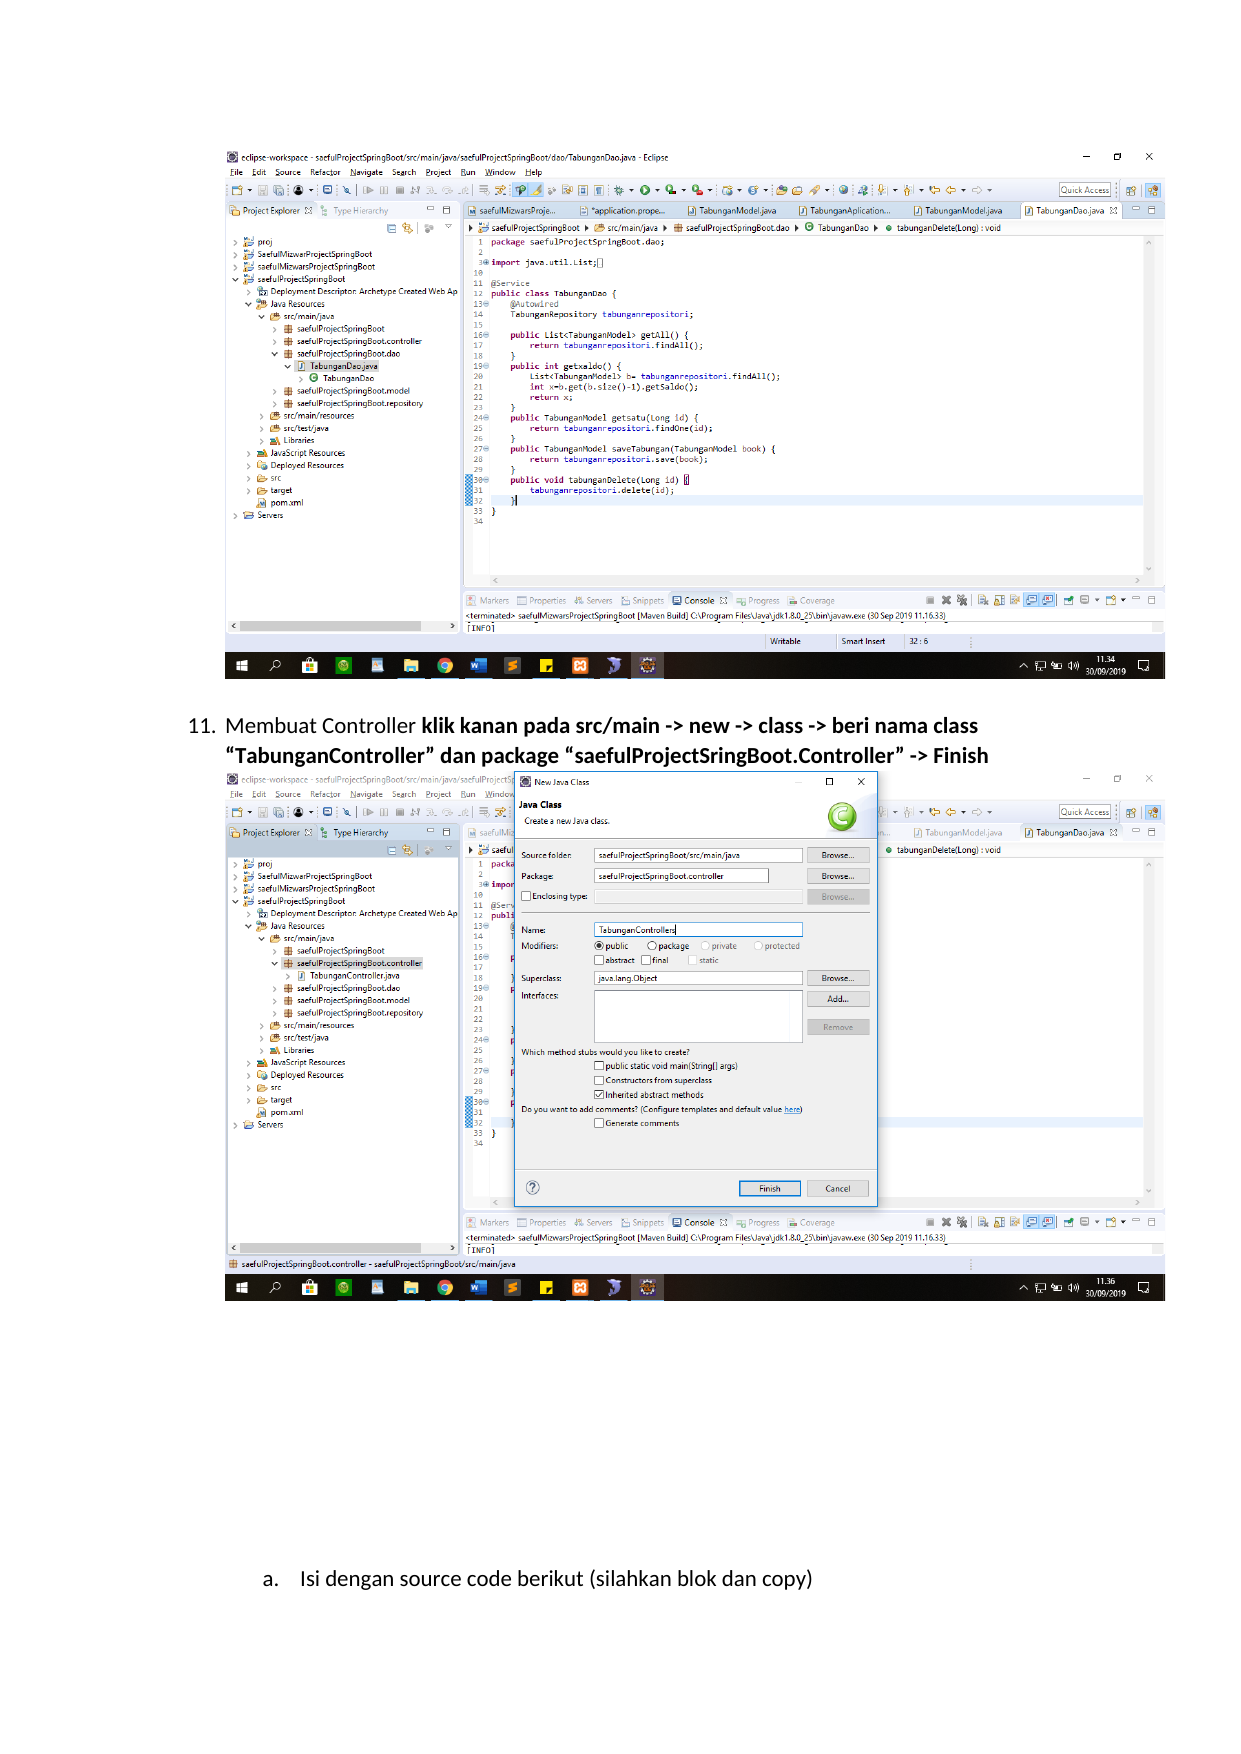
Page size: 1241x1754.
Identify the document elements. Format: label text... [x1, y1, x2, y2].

picture [225, 771, 1166, 1301]
list Isi dengan source code berikut (silahkan blok dan copy) [262, 1564, 1090, 1592]
picture [225, 150, 1166, 679]
list Membuat Controller klik kanan pada src/main -> new -> class -> beri nama class “TabunganController” dan package “saefulProjectSringBoot.Controller” -> Finish [187, 711, 1090, 769]
